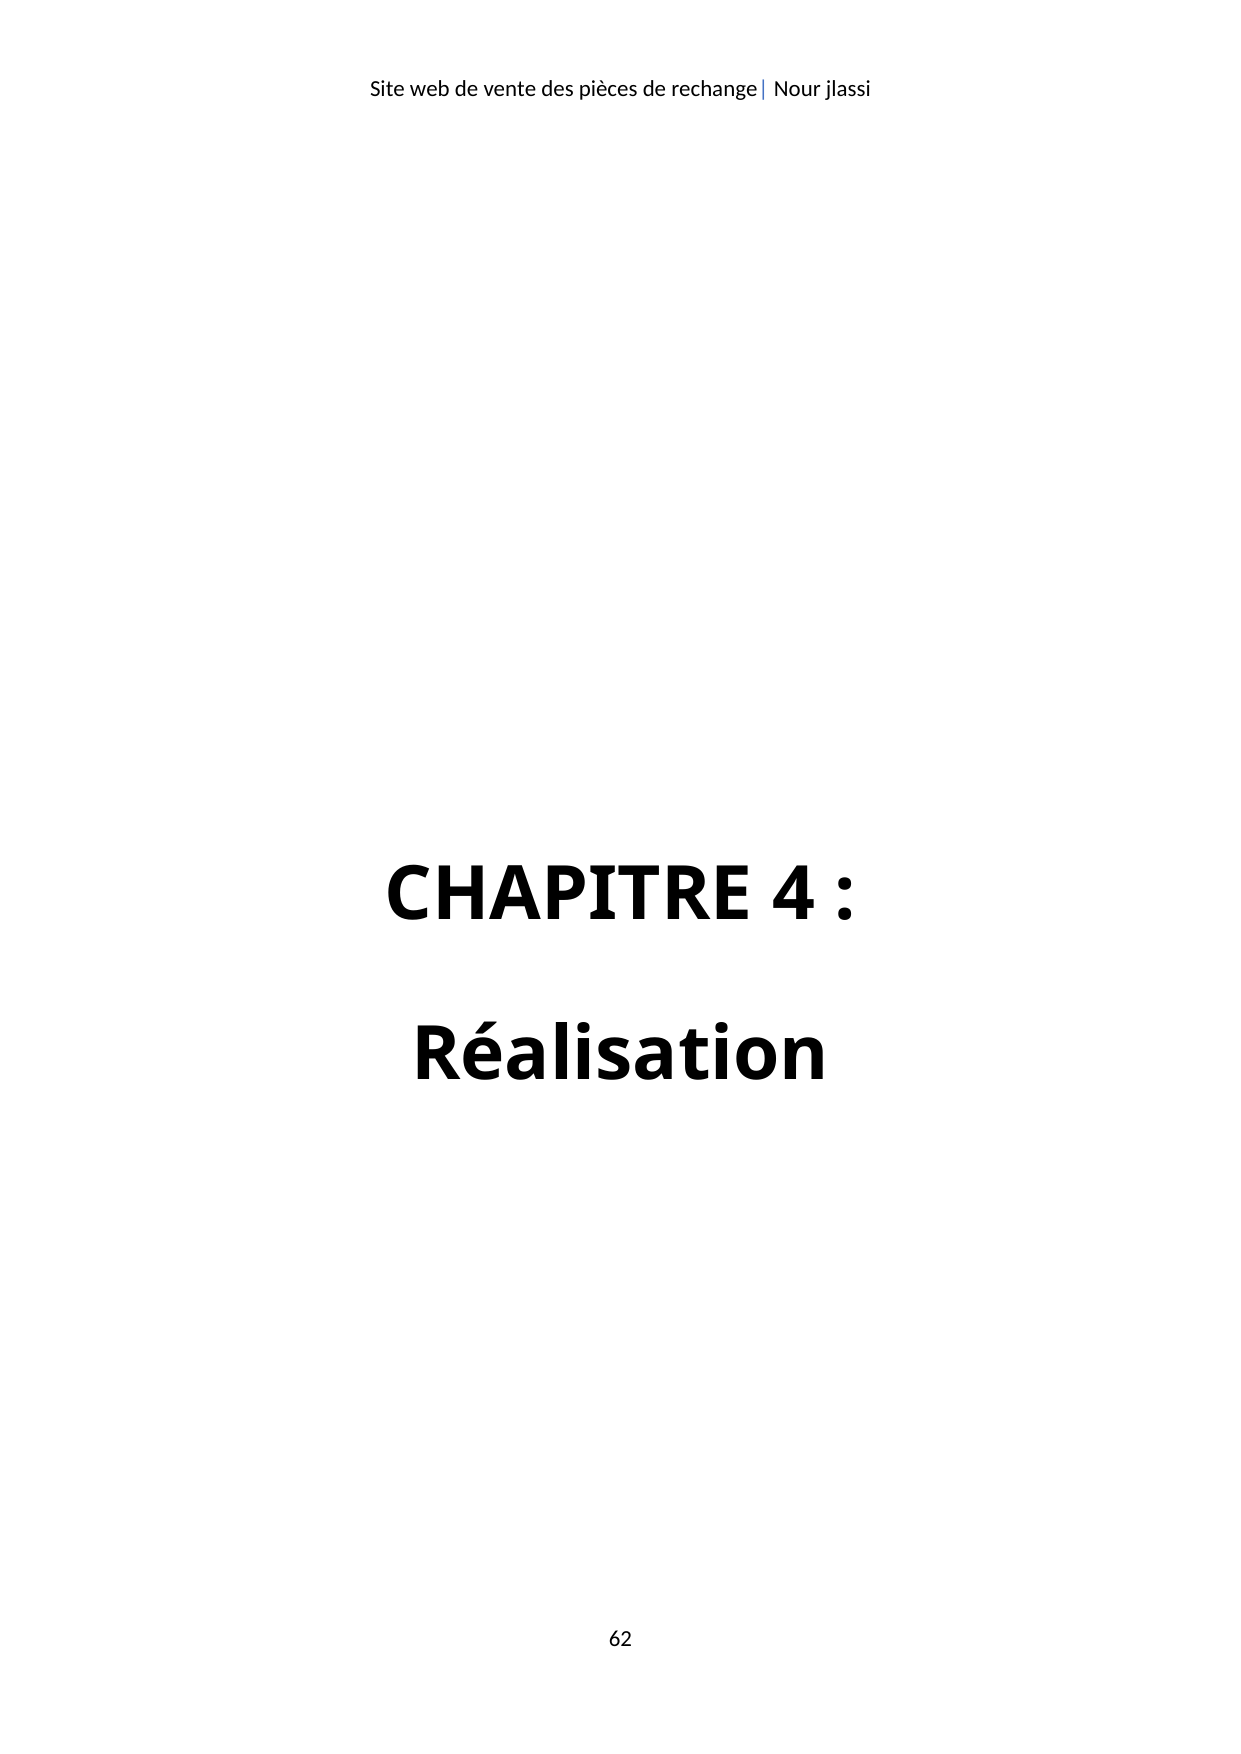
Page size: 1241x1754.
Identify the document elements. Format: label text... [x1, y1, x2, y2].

text CHAPITRE 4 : [148, 839, 1092, 941]
text Réalisation [148, 999, 1092, 1101]
